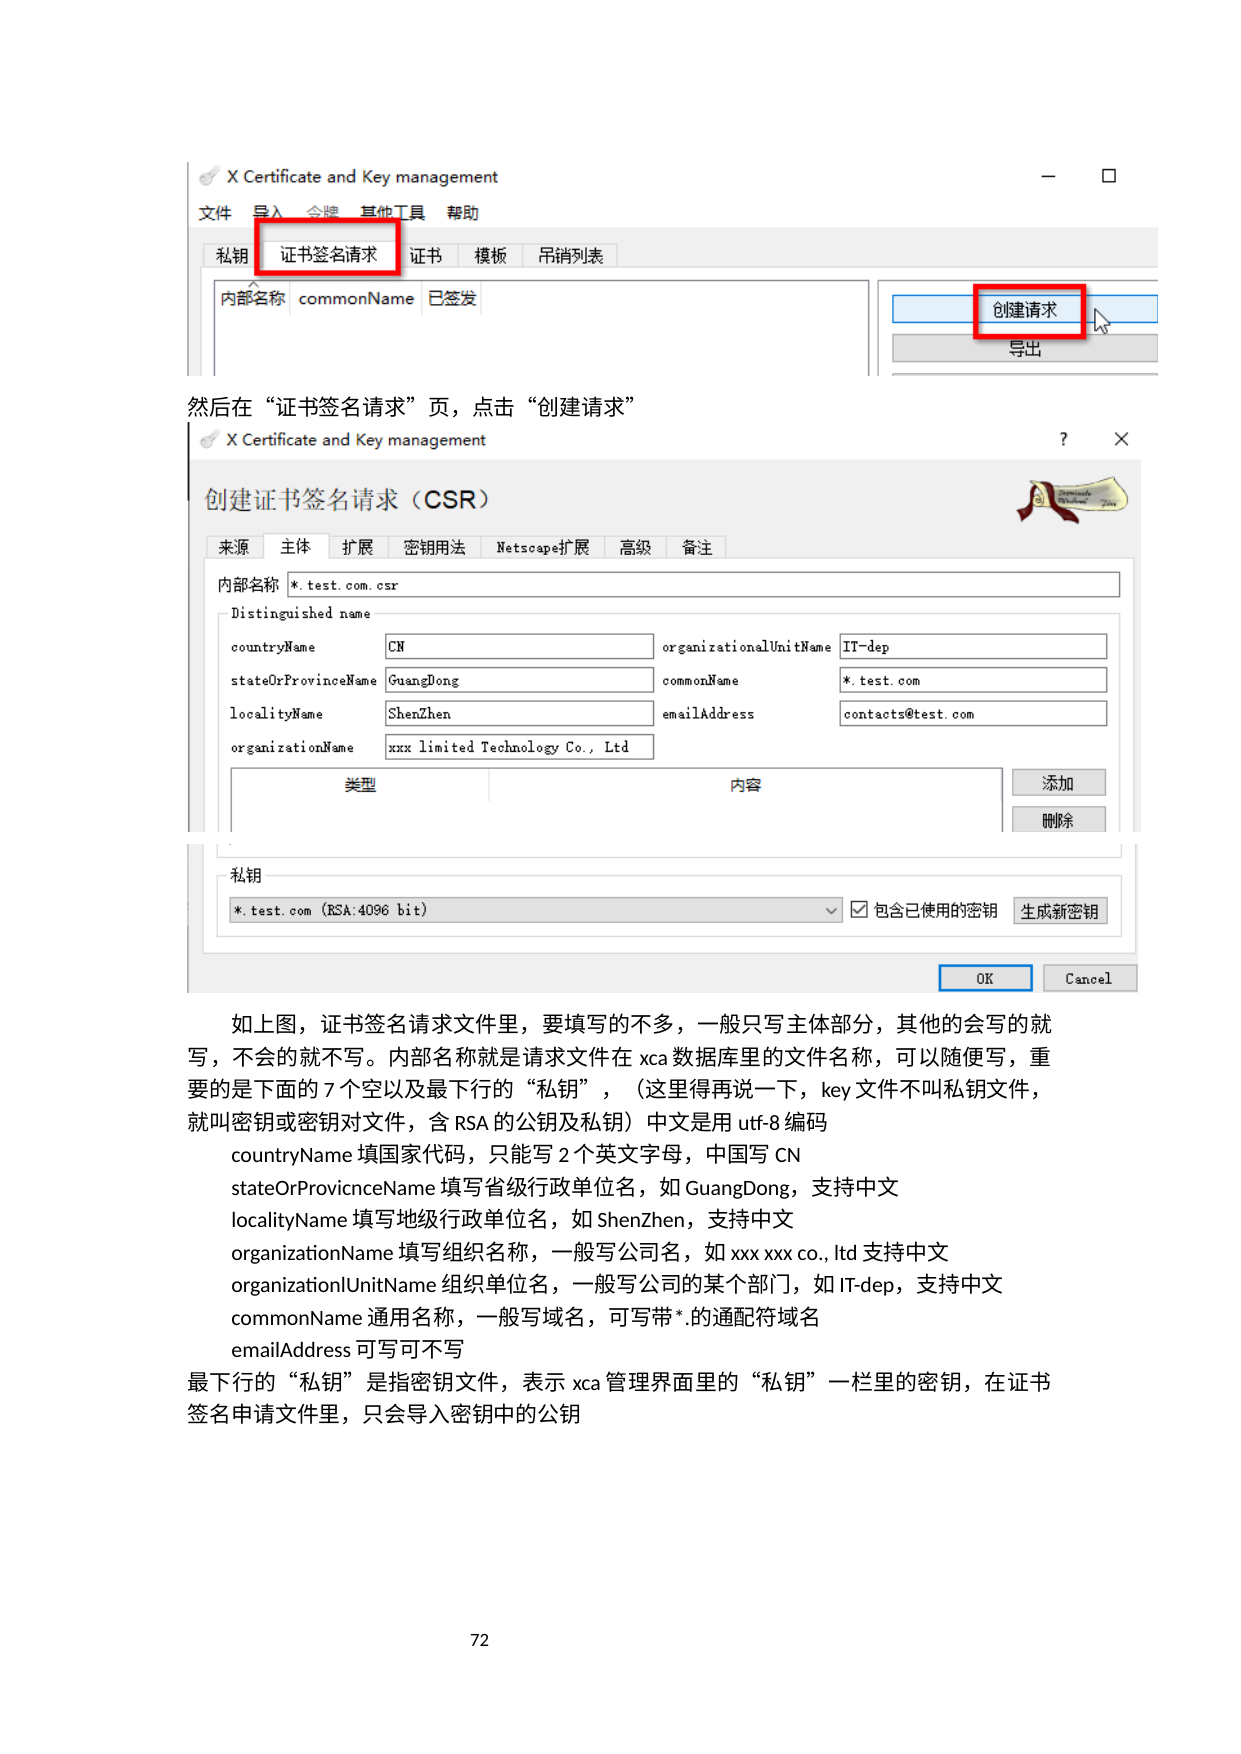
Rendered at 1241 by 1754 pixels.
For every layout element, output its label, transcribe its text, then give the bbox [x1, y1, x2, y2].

text organizationName填写组织名称，一般写公司名，如xxx xxx co., ltd支持中文 [187, 1234, 1053, 1267]
text organizationlUnitName组织单位名，一般写公司的某个部门，如IT-dep，支持中文 [187, 1267, 1053, 1299]
text countryName填国家代码，只能写2个英文字母，中国写CN [187, 1137, 1053, 1169]
picture [187, 844, 1139, 993]
text 然后在“证书签名请求”页，点击“创建请求” [187, 389, 1053, 422]
text commonName通用名称，一般写域名，可写带*.的通配符域名 [187, 1299, 1053, 1332]
text stateOrProvicnceName填写省级行政单位名，如GuangDong，支持中文 [187, 1169, 1053, 1202]
picture [187, 422, 1141, 832]
text emailAddress可写可不写 [187, 1332, 1053, 1364]
picture [187, 162, 1158, 376]
text 最下行的“私钥”是指密钥文件，表示xca管理界面里的“私钥”一栏里的密钥，在证书签名申请文件里，只会导入密钥中的公钥 [187, 1364, 1053, 1429]
text 如上图，证书签名请求文件里，要填写的不多，一般只写主体部分，其他的会写的就写，不会的就不写。内部名称就是请求文件在xca数据库里的文件名称，可以随便写，重要的是下面的7个空以及最下行的“私钥”，（这里得再说一下，key文件不叫私钥文件，就叫密钥或密钥对文件，含RSA的公钥及私钥）中文是用utf-8编码 [187, 1007, 1053, 1137]
text localityName填写地级行政单位名，如ShenZhen，支持中文 [187, 1202, 1053, 1234]
